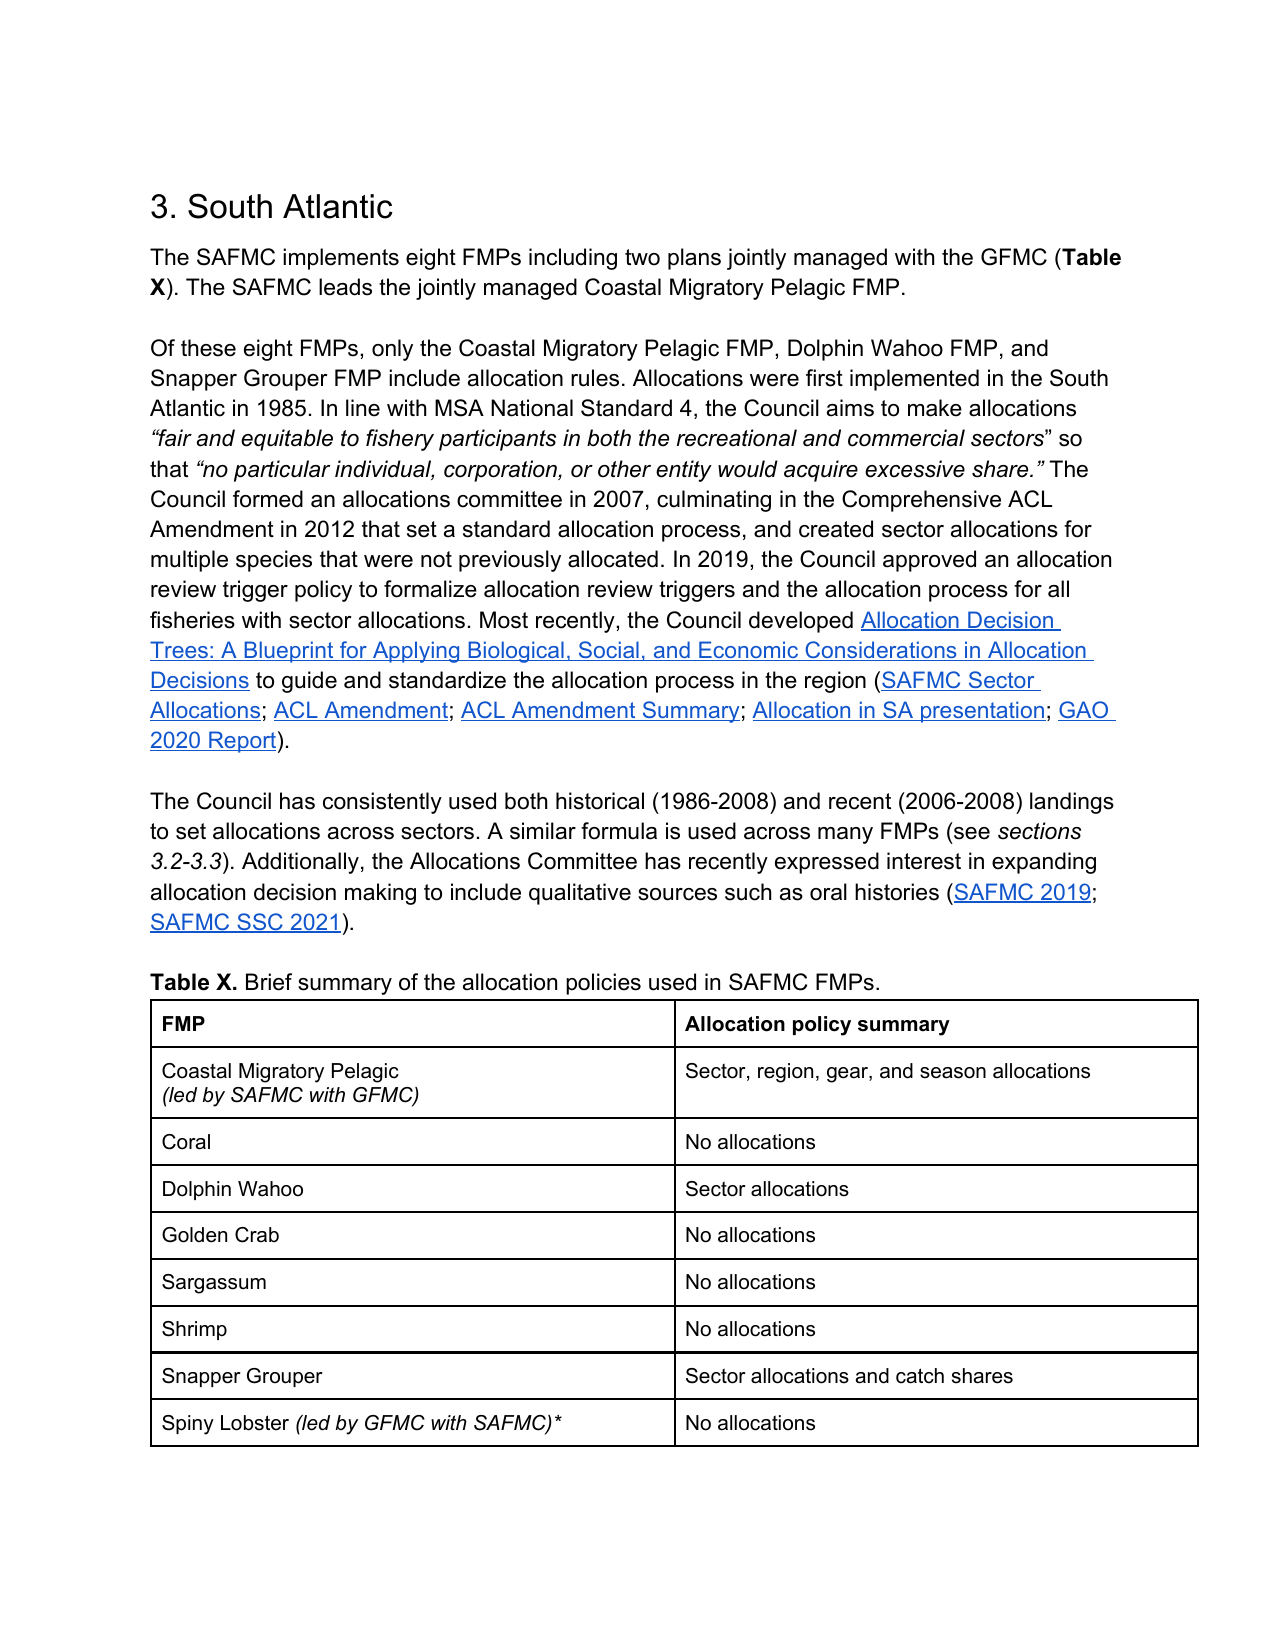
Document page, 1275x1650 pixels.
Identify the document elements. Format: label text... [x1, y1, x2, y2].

table_cell No allocations [676, 1400, 1197, 1445]
table_cell No allocations [676, 1260, 1197, 1304]
table_header FMP [152, 1001, 674, 1046]
table_cell Snapper Grouper [152, 1354, 674, 1398]
table_cell Shrimp [152, 1307, 674, 1351]
table_cell No allocations [676, 1307, 1197, 1351]
table_cell Sector allocations and catch shares [676, 1354, 1197, 1398]
table_cell Sargassum [152, 1260, 674, 1304]
table_header Allocation policy summary [676, 1001, 1197, 1046]
subtitle 3. South Atlantic [150, 187, 1125, 226]
text Of these eight FMPs, only the Coastal Migratory Pelagic FMP, Dolphin Wahoo FMP, and Snapper Grouper FMP include allocation rules. Allocations were first implemented in the South Atlantic in 1985. In line with MSA National Standard 4, the Council aims to make allocations “fair and equitable to fishery participants in both the recreational and commercial sectors” so that “no particular individual, corporation, or other entity would acquire excessive share.” The Council formed an allocations committee in 2007, culminating in the Comprehensive ACL Amendment in 2012 that set a standard allocation process, and created sector allocations for multiple species that were not previously allocated. In 2019, the Council approved an allocation review trigger policy to formalize allocation review triggers and the allocation process for all fisheries with sector allocations. Most recently, the Council developed Allocation Decision Trees: A Blueprint for Applying Biological, Social, and Economic Considerations in Allocation Decisions to guide and standardize the allocation process in the region (SAFMC Sector Allocations; ACL Amendment; ACL Amendment Summary; Allocation in SA presentation; GAO 2020 Report). [150, 335, 1125, 754]
table_cell No allocations [676, 1119, 1197, 1164]
table_cell Dolphin Wahoo [152, 1166, 674, 1211]
table_cell Sector, region, gear, and season allocations [676, 1048, 1197, 1117]
text The Council has consistently used both historical (1986-2008) and recent (2006-2008) landings to set allocations across sectors. A similar formula is used across many FMPs (see sections 3.2-3.3). Additionally, the Allocations Committee has recently expressed interest in expanding allocation decision making to include qualitative sources such as oral histories (SAFMC 2019; SAFMC SSC 2021). [150, 788, 1125, 935]
text Table X. Brief summary of the allocation policies used in SAFMC FMPs. [150, 969, 1125, 996]
text The SAFMC implements eight FMPs including two plans jointly managed with the GFMC (Table X). The SAFMC leads the jointly managed Coastal Migratory Pelagic FMP. [150, 244, 1125, 301]
table_cell Sector allocations [676, 1166, 1197, 1211]
table_cell Golden Crab [152, 1213, 674, 1258]
table_cell No allocations [676, 1213, 1197, 1258]
table_cell Spiny Lobster (led by GFMC with SAFMC)* [152, 1400, 674, 1445]
table_cell Coral [152, 1119, 674, 1164]
table_cell Coastal Migratory Pelagic (led by SAFMC with GFMC) [152, 1048, 674, 1117]
